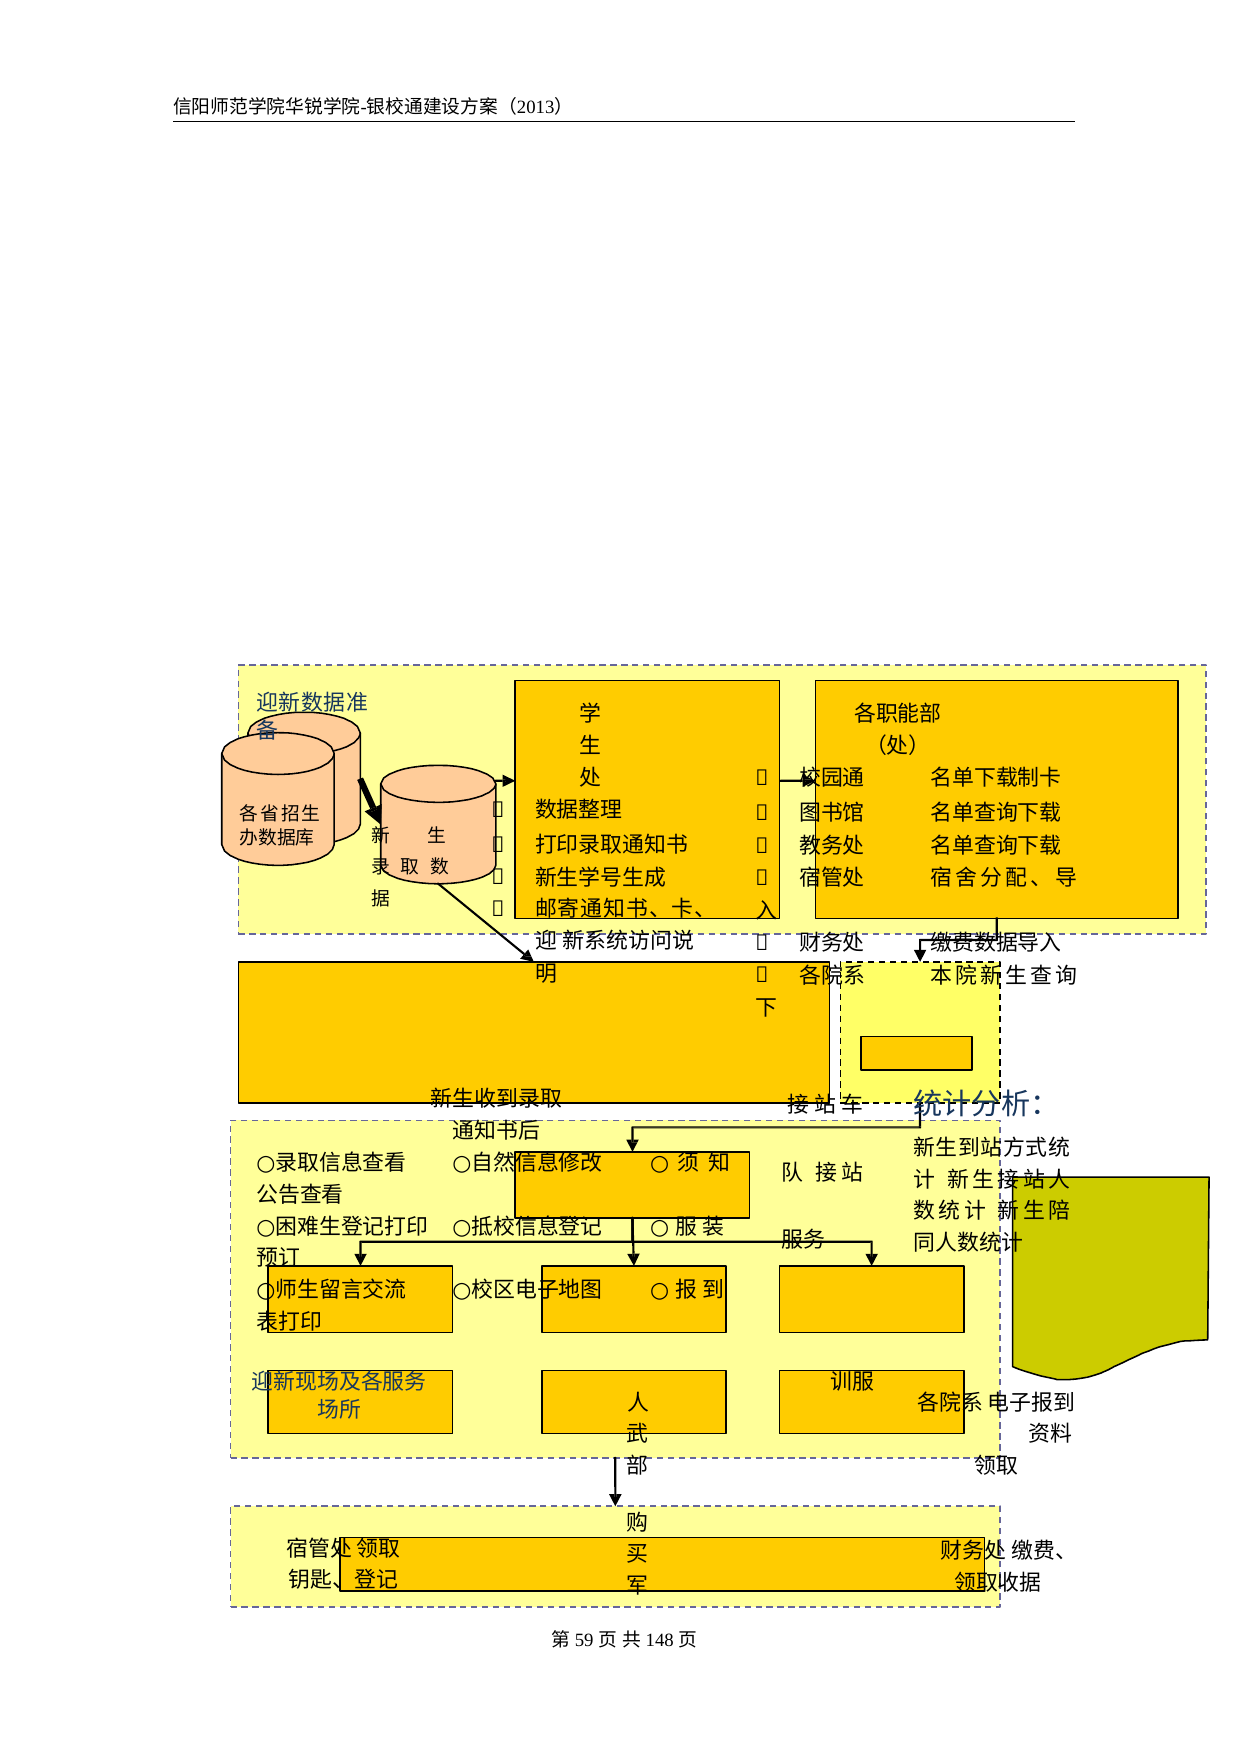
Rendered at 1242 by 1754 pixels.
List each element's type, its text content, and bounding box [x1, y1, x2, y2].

text 各职能部（处） [840, 696, 955, 760]
text  各院系 本院新生查询下 [755, 954, 1077, 1018]
text  教务处 名单查询下载 [755, 824, 1077, 857]
text ○录取信息查看 ○自然信息修改 ○须知公告查看 [256, 1145, 729, 1208]
text  校园通 名单下载制卡 [755, 760, 1077, 792]
text  邮寄通知书、卡、迎 新系统访问说明 [491, 890, 695, 988]
text 办数据库 [239, 825, 363, 846]
text  数据整理 [491, 792, 690, 823]
text 各院系 电子报到 资料领取 [913, 1384, 1079, 1480]
text 财务处 缴费、领取收据 [936, 1533, 1059, 1596]
text 新 生 录取数据 [371, 820, 449, 911]
text ○师生留言交流 ○校区电子地图 ○报到表打印 [256, 1272, 724, 1336]
text 迎新数据准备 [256, 685, 366, 741]
text  打印录取通知书 [491, 823, 690, 856]
text 统计分析： [913, 1081, 1041, 1117]
text 新生收到录取通知书后 [422, 1081, 569, 1145]
text  新生学号生成 [491, 856, 690, 888]
text 各省招生 [239, 804, 327, 825]
text ○困难生登记打印 ○抵校信息登记 ○服装预订 [256, 1209, 724, 1272]
text  图书馆 名单查询下载 [755, 792, 1077, 824]
text 迎新现场及各服务场所 [244, 1364, 433, 1420]
text 人武部 购买军训服 [827, 1364, 872, 1395]
text 宿管处 领取钥匙、登记 [283, 1531, 403, 1594]
text  宿管处 宿舍分配、导入 [755, 857, 1077, 922]
text 学生处 [570, 696, 610, 791]
text 新生到站方式统计 新生接站人数统计 新生陪同人数统计 [913, 1130, 1070, 1257]
text 接站车队 接站服务 [781, 1087, 863, 1254]
text  财务处 缴费数据导入 [755, 922, 1077, 954]
